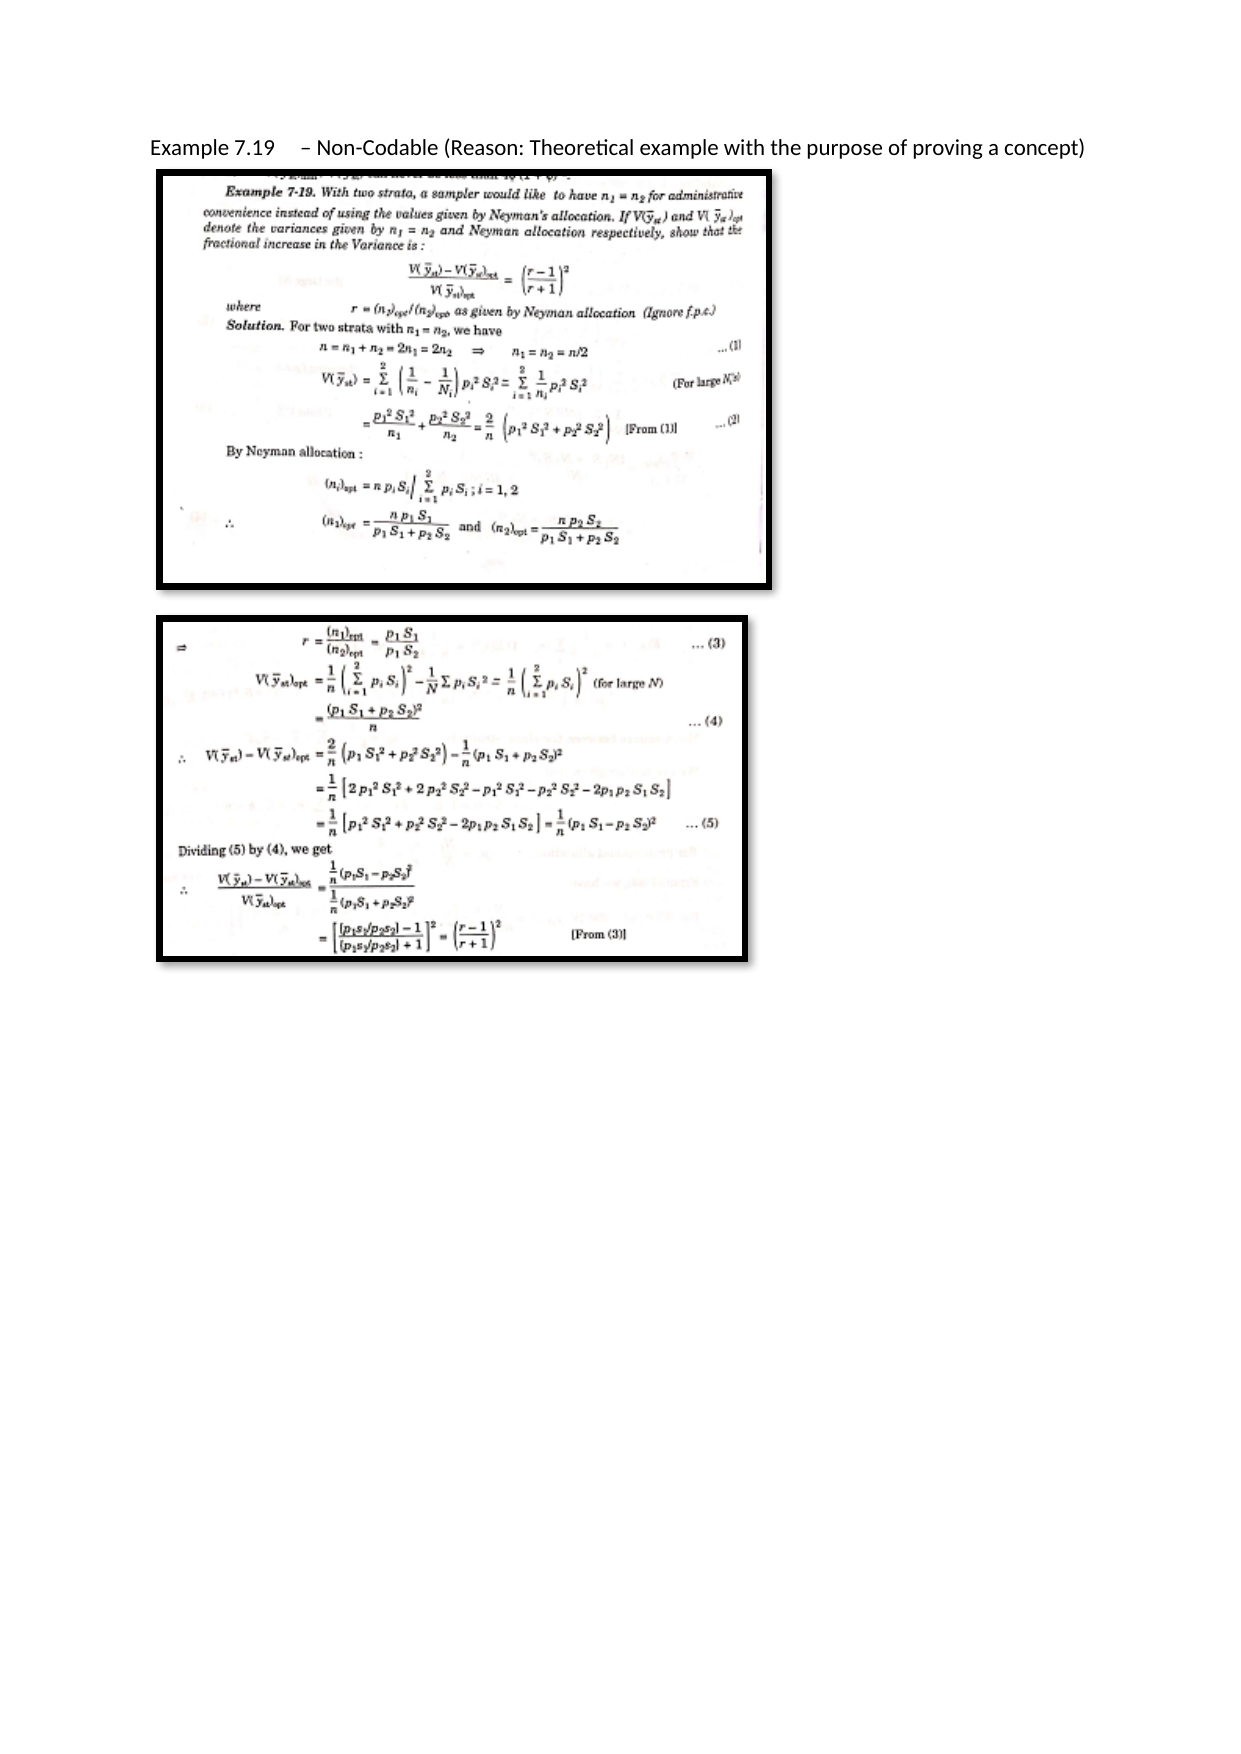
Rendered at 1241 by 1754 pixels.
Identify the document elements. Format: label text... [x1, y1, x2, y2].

picture [163, 622, 742, 956]
picture [163, 176, 766, 583]
